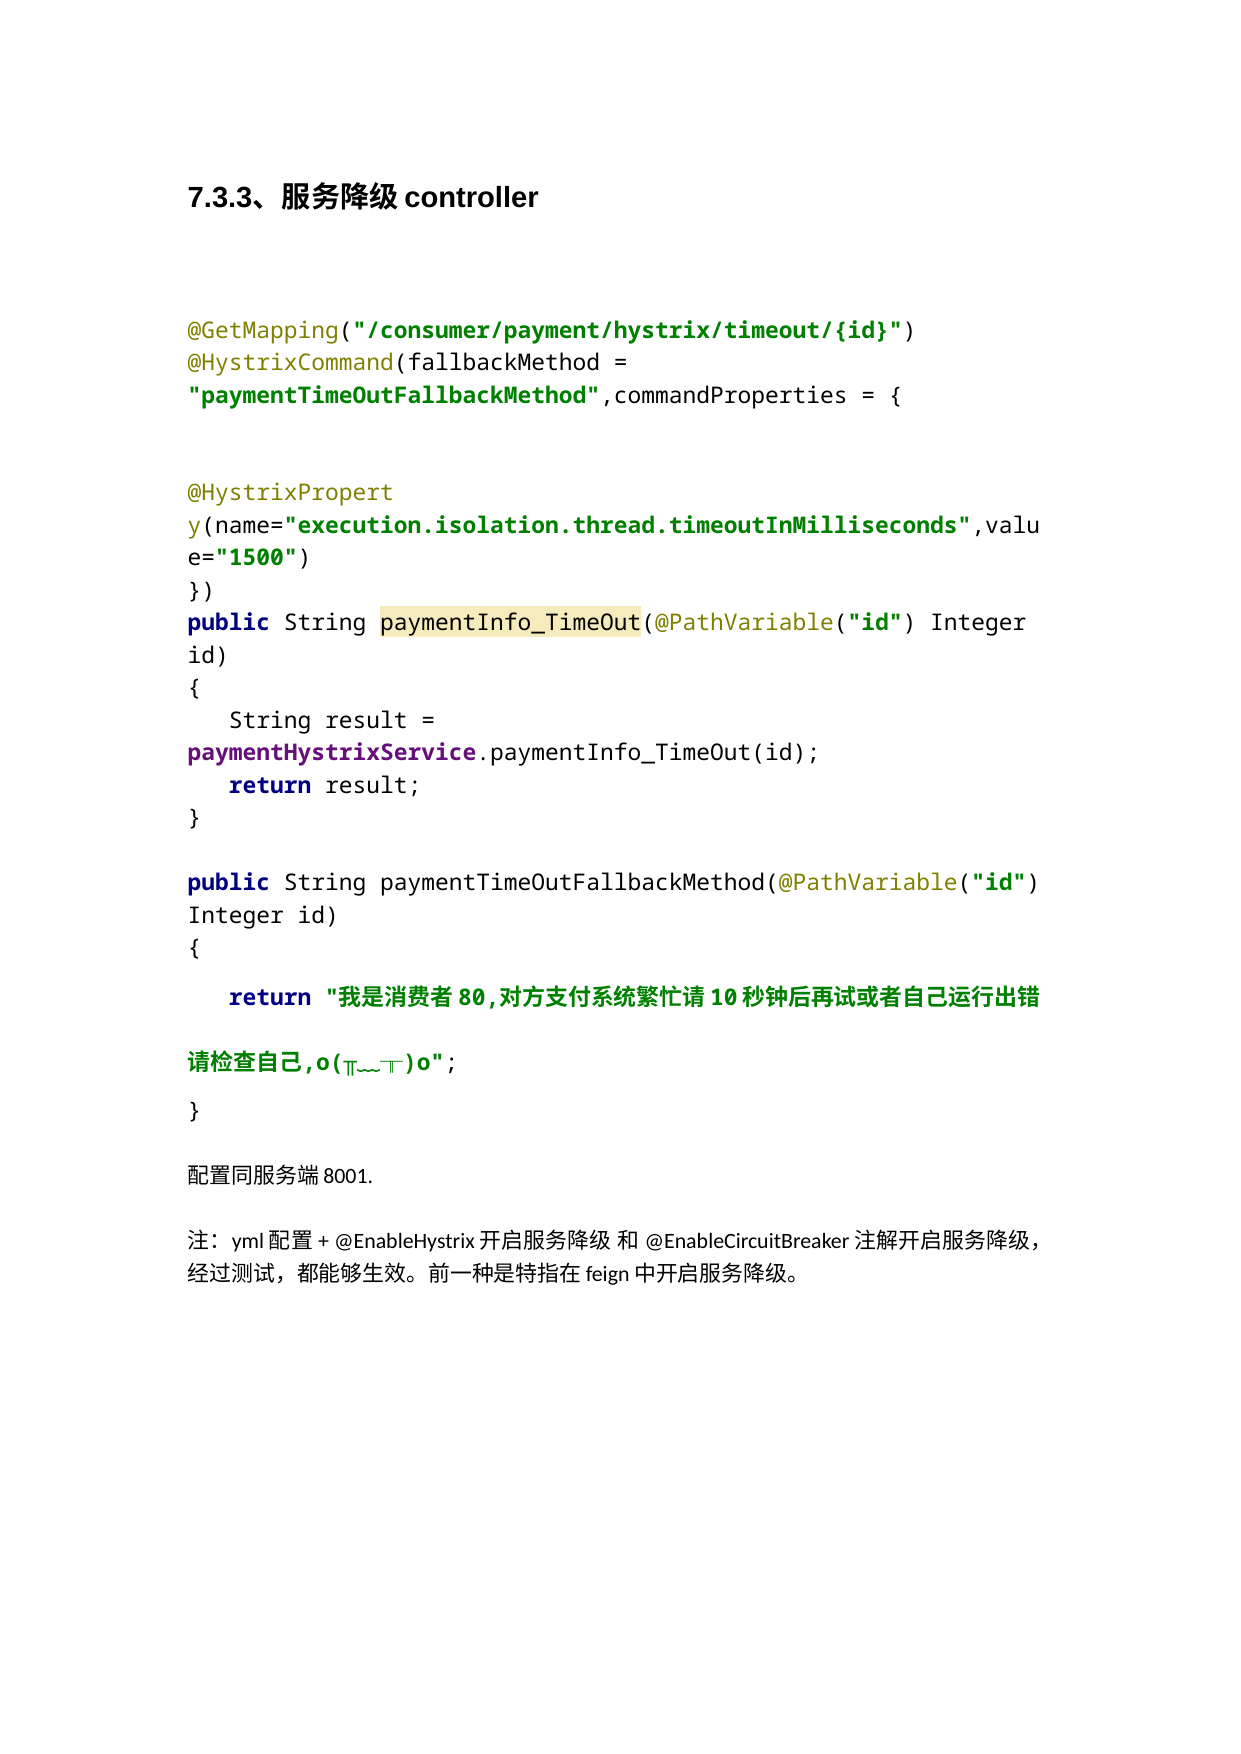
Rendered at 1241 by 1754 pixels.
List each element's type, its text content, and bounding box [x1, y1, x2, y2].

text return "我是消费者80,对方支付系统繁忙请10秒钟后再试或者自己运行出错请检查自己,o(╥﹏╥)o"; [187, 963, 1053, 1093]
text }) [187, 573, 1053, 605]
text String result = paymentHystrixService.paymentInfo_TimeOut(id); [187, 703, 1053, 768]
text public String paymentTimeOutFallbackMethod(@PathVariable("id") Integer id) [187, 865, 1053, 930]
text 配置同服务端8001. [187, 1158, 1053, 1190]
text @HystrixProperty(name="execution.isolation.thread.timeoutInMilliseconds",value="1500") [187, 410, 1053, 573]
text @GetMapping("/consumer/payment/hystrix/timeout/{id}") [187, 313, 1053, 345]
text return result; [187, 768, 1053, 800]
subtitle 7.3.3、服务降级controller [187, 162, 1053, 227]
text } [187, 1093, 1053, 1125]
text 注：yml配置 + @EnableHystrix开启服务降级 和 @EnableCircuitBreaker注解开启服务降级，经过测试，都能够生效。前一种是特指在feign中开启服务降级。 [187, 1223, 1053, 1288]
text public String paymentInfo_TimeOut(@PathVariable("id") Integer id) [187, 605, 1053, 670]
text @HystrixCommand(fallbackMethod = "paymentTimeOutFallbackMethod",commandProperties = { [187, 345, 1053, 410]
text { [187, 930, 1053, 963]
text { [187, 670, 1053, 703]
text } [187, 800, 1053, 833]
